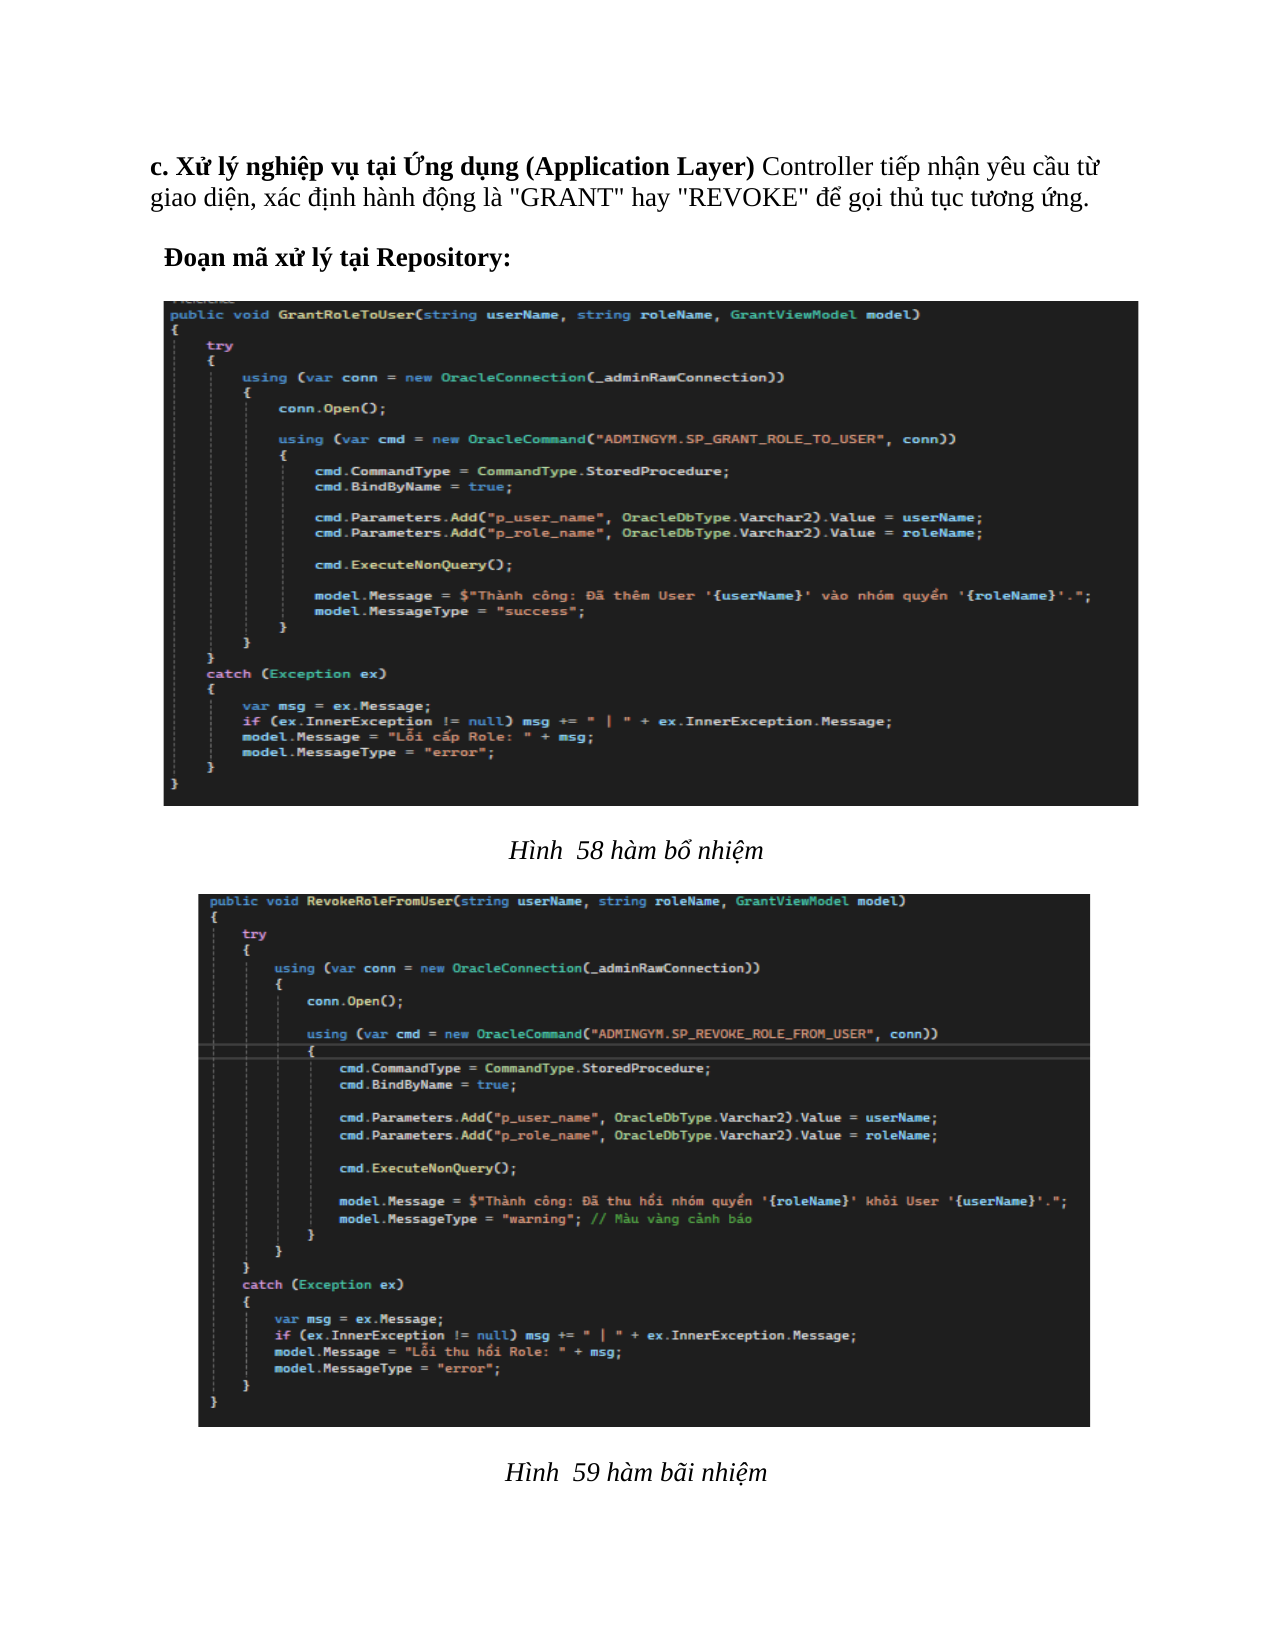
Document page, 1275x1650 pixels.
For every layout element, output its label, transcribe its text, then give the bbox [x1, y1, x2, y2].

text Hình 58 hàm bổ nhiệm [150, 834, 1125, 865]
picture [198, 894, 1091, 1427]
picture [163, 301, 1139, 806]
text c. Xử lý nghiệp vụ tại Ứng dụng (Application Layer) Controller tiếp nhận yêu cầu từ giao diện, xác định hành động là "GRANT" hay "REVOKE" để gọi thủ tục tương ứng. [150, 150, 1125, 212]
text Đoạn mã xử lý tại Repository: [150, 241, 1125, 273]
text Hình 59 hàm bãi nhiệm [150, 1456, 1125, 1487]
